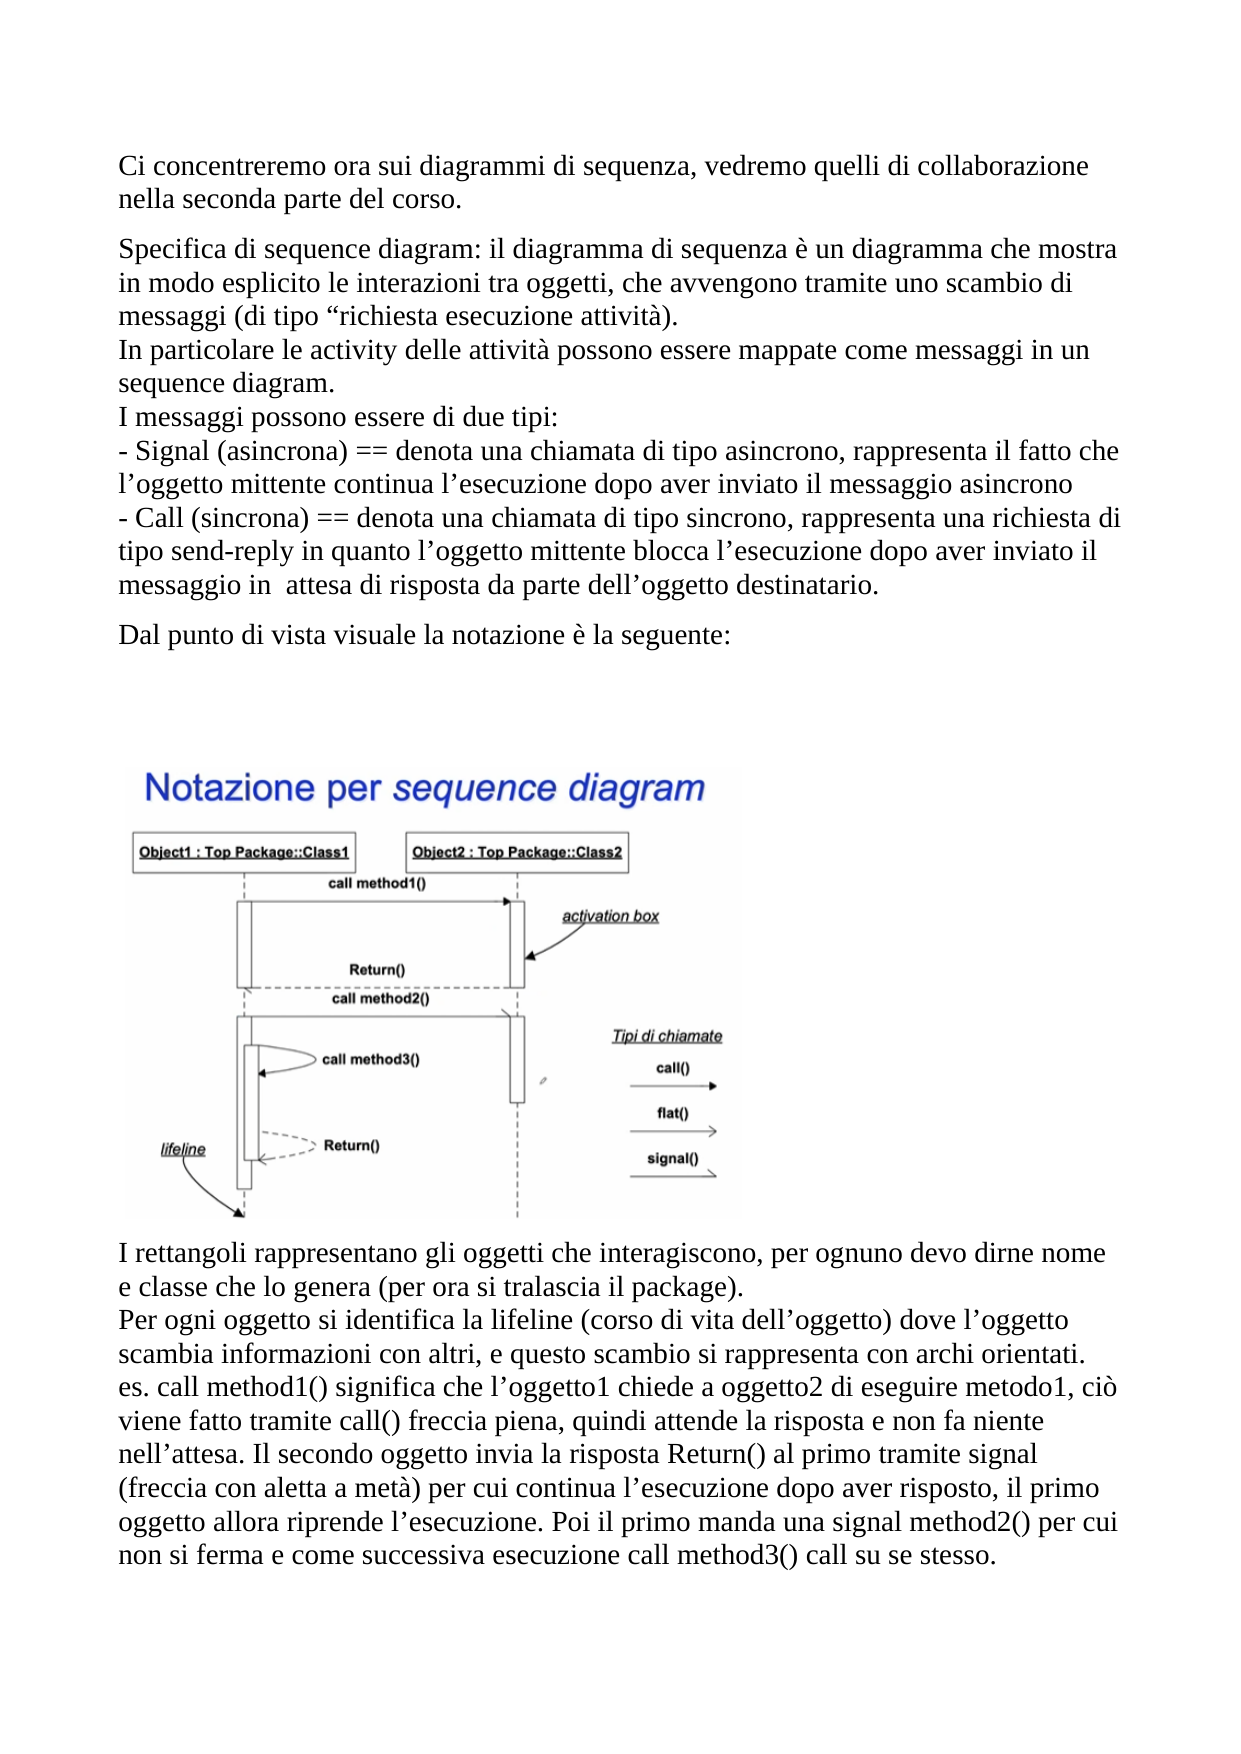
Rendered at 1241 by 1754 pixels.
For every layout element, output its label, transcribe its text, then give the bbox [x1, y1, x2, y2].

picture [125, 767, 742, 1219]
text Dal punto di vista visuale la notazione è la seguente: [118, 617, 1122, 651]
text Specifica di sequence diagram: il diagramma di sequenza è un diagramma che mostra in modo esplicito le interazioni tra oggetti, che avvengono tramite uno scambio di messaggi (di tipo “richiesta esecuzione attività). In particolare le activity delle attività possono essere mappate come messaggi in un sequence diagram. I messaggi possono essere di due tipi: - Signal (asincrona) == denota una chiamata di tipo asincrono, rappresenta il fatto che l’oggetto mittente continua l’esecuzione dopo aver inviato il messaggio asincrono - Call (sincrona) == denota una chiamata di tipo sincrono, rappresenta una richiesta di tipo send-reply in quanto l’oggetto mittente blocca l’esecuzione dopo aver inviato il messaggio in attesa di risposta da parte dell’oggetto destinatario. [118, 231, 1122, 600]
text I rettangoli rappresentano gli oggetti che interagiscono, per ognuno devo dirne nome e classe che lo genera (per ora si tralascia il package). Per ogni oggetto si identifica la lifeline (corso di vita dell’oggetto) dove l’oggetto scambia informazioni con altri, e questo scambio si rappresenta con archi orientati. es. call method1() significa che l’oggetto1 chiede a oggetto2 di eseguire metodo1, ciò viene fatto tramite call() freccia piena, quindi attende la risposta e non fa niente nell’attesa. Il secondo oggetto invia la risposta Return() al primo tramite signal (freccia con aletta a metà) per cui continua l’esecuzione dopo aver risposto, il primo oggetto allora riprende l’esecuzione. Poi il primo manda una signal method2() per cui non si ferma e come successiva esecuzione call method3() call su se stesso. [118, 1235, 1122, 1571]
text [118, 148, 1122, 215]
